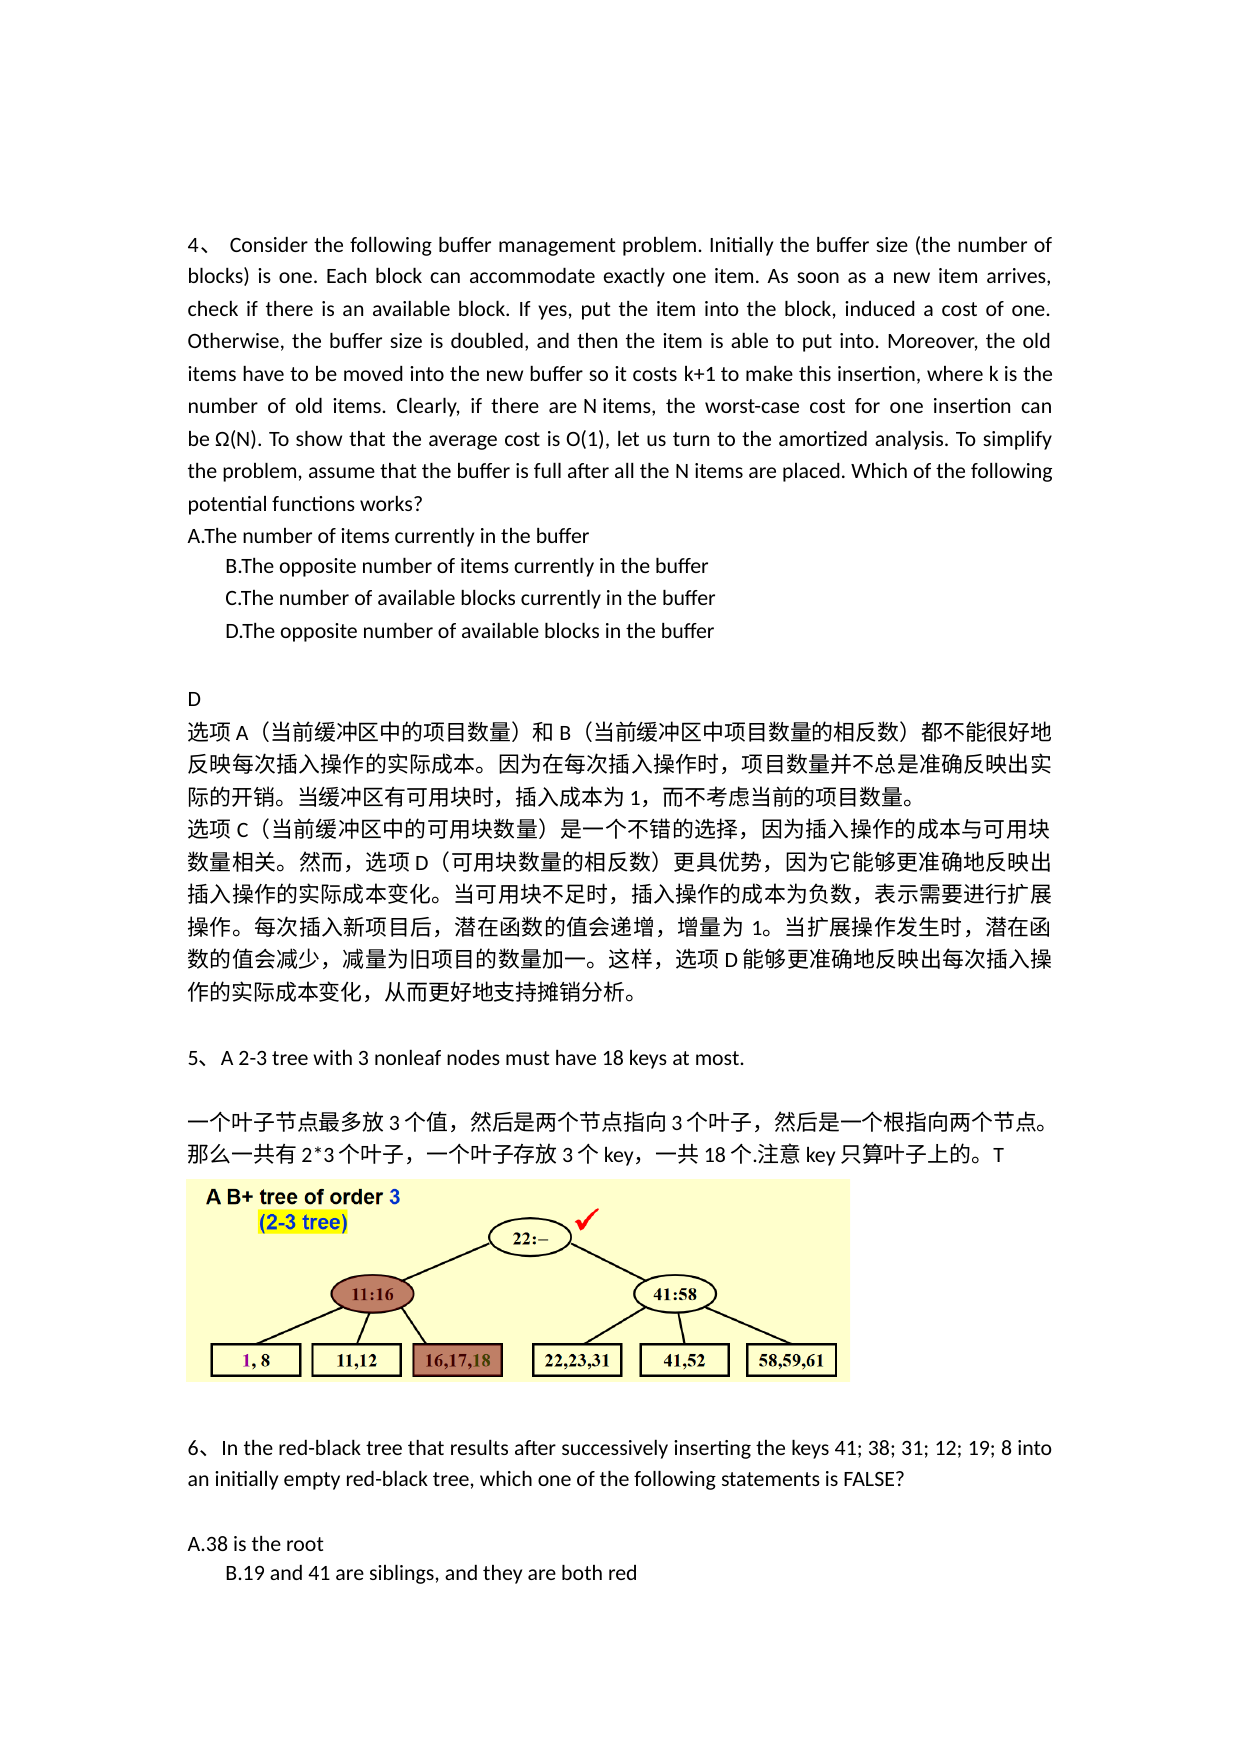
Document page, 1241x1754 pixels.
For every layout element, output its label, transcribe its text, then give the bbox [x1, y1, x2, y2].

list 那么一共有2*3个叶子，一个叶子存放3个key，一共18个.注意key只算叶子上的。T [187, 1137, 1053, 1169]
list B.19 and 41 are siblings, and they are both red [187, 1559, 1053, 1592]
list A.38 is the root [187, 1527, 1053, 1559]
list A.The number of items currently in the buffer [187, 519, 1053, 552]
list 5、A 2-3 tree with 3 nonleaf nodes must have 18 keys at most. [187, 1039, 1053, 1072]
list 6、In the red-black tree that results after successively inserting the keys 41; 38; 31; 12; 19; 8 into an initially empty red-black tree, which one of the following statements is FALSE? [187, 1429, 1053, 1494]
list D.The opposite number of available blocks in the buffer [187, 617, 1053, 649]
list D [187, 682, 1053, 714]
list 选项A（当前缓冲区中的项目数量）和B（当前缓冲区中项目数量的相反数）都不能很好地反映每次插入操作的实际成本。因为在每次插入操作时，项目数量并不总是准确反映出实际的开销。当缓冲区有可用块时，插入成本为1，而不考虑当前的项目数量。 [187, 714, 1053, 812]
list 一个叶子节点最多放3个值，然后是两个节点指向3个叶子，然后是一个根指向两个节点。 [187, 1104, 1053, 1137]
picture [186, 1179, 851, 1382]
list 4、 Consider the following buffer management problem. Initially the buffer size (the number of blocks) is one. Each block can accommodate exactly one item. As soon as a new item arrives, check if there is an available block. If yes, put the item into the block, induced a cost of one. Otherwise, the buffer size is doubled, and then the item is able to put into. Moreover, the old items have to be moved into the new buffer so it costs k+1 to make this insertion, where k is the number of old items. Clearly, if there are N items, the worst-case cost for one insertion can be Ω(N). To show that the average cost is O(1), let us turn to the amortized analysis. To simplify the problem, assume that the buffer is full after all the N items are placed. Which of the following potential functions works? [187, 227, 1053, 519]
list 选项C（当前缓冲区中的可用块数量）是一个不错的选择，因为插入操作的成本与可用块数量相关。然而，选项D（可用块数量的相反数）更具优势，因为它能够更准确地反映出插入操作的实际成本变化。当可用块不足时，插入操作的成本为负数，表示需要进行扩展操作。每次插入新项目后，潜在函数的值会递增，增量为1。当扩展操作发生时，潜在函数的值会减少，减量为旧项目的数量加一。这样，选项D能够更准确地反映出每次插入操作的实际成本变化，从而更好地支持摊销分析。 [187, 812, 1053, 1007]
list C.The number of available blocks currently in the buffer [187, 584, 1053, 617]
list B.The opposite number of items currently in the buffer [187, 552, 1053, 584]
